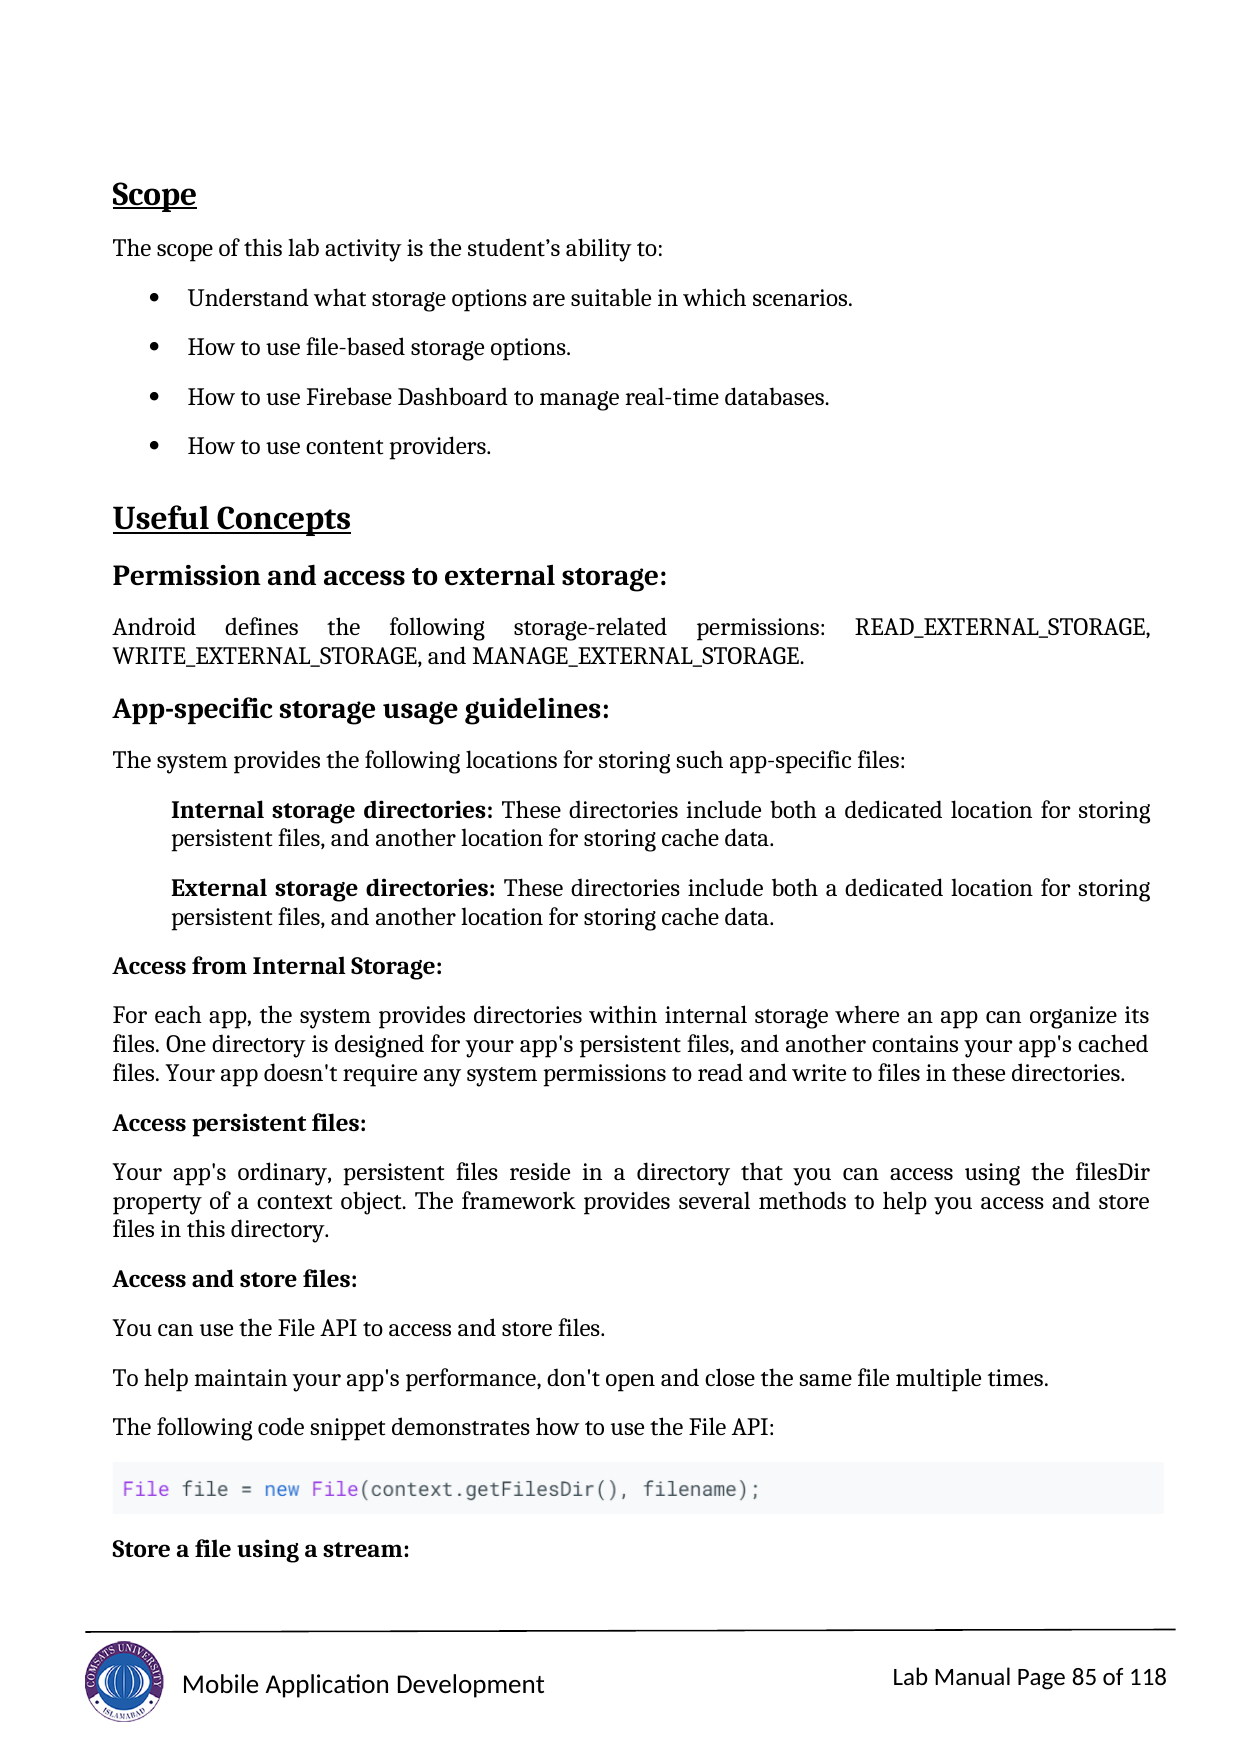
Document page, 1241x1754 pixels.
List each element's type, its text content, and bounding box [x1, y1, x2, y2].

text Android defines the following storage-related permissions: READ_EXTERNAL_STORAGE, WRITE_EXTERNAL_STORAGE, and MANAGE_EXTERNAL_STORAGE. [112, 613, 1152, 671]
subtitle Access and store files: [112, 1265, 1240, 1294]
subtitle Access persistent files: [112, 1108, 1240, 1137]
text To help maintain your app's performance, don't open and close the same file multiple times. [112, 1364, 1152, 1393]
text You can use the File API to access and store files. [112, 1314, 1152, 1343]
subtitle Useful Concepts [112, 500, 1240, 538]
list Understand what storage options are suitable in which scenarios. [150, 283, 1152, 312]
text External storage directories: These directories include both a dedicated location for storing persistent files, and another location for storing cache data. [171, 874, 1152, 931]
text The system provides the following locations for storing such app-specific files: [112, 746, 1152, 775]
text The scope of this lab activity is the student’s ability to: [112, 234, 1152, 263]
text The following code snippet demonstrates how to use the File API: [112, 1413, 1152, 1442]
picture [112, 1462, 1164, 1514]
text Internal storage directories: These directories include both a dedicated location for storing persistent files, and another location for storing cache data. [171, 796, 1152, 853]
subtitle App-specific storage usage guidelines: [112, 692, 1240, 725]
list How to use Firebase Dashboard to manage real-time databases. [150, 382, 1152, 411]
text For each app, the system provides directories within internal storage where an app can organize its files. One directory is designed for your app's persistent files, and another contains your app's cached files. Your app doesn't require any system permissions to read and write to files in these directories. [112, 1001, 1152, 1088]
picture [85, 1641, 165, 1722]
subtitle Store a file using a stream: [112, 1534, 1240, 1563]
list How to use file-based storage options. [150, 333, 1152, 362]
subtitle Access from Internal Storage: [112, 952, 1240, 981]
subtitle Permission and access to external storage: [112, 559, 1240, 593]
list How to use content providers. [150, 432, 1152, 461]
subtitle Scope [112, 175, 1240, 213]
text Your app's ordinary, persistent files reside in a directory that you can access using the filesDir property of a context object. The framework provides several methods to help you access and store files in this directory. [112, 1158, 1152, 1244]
